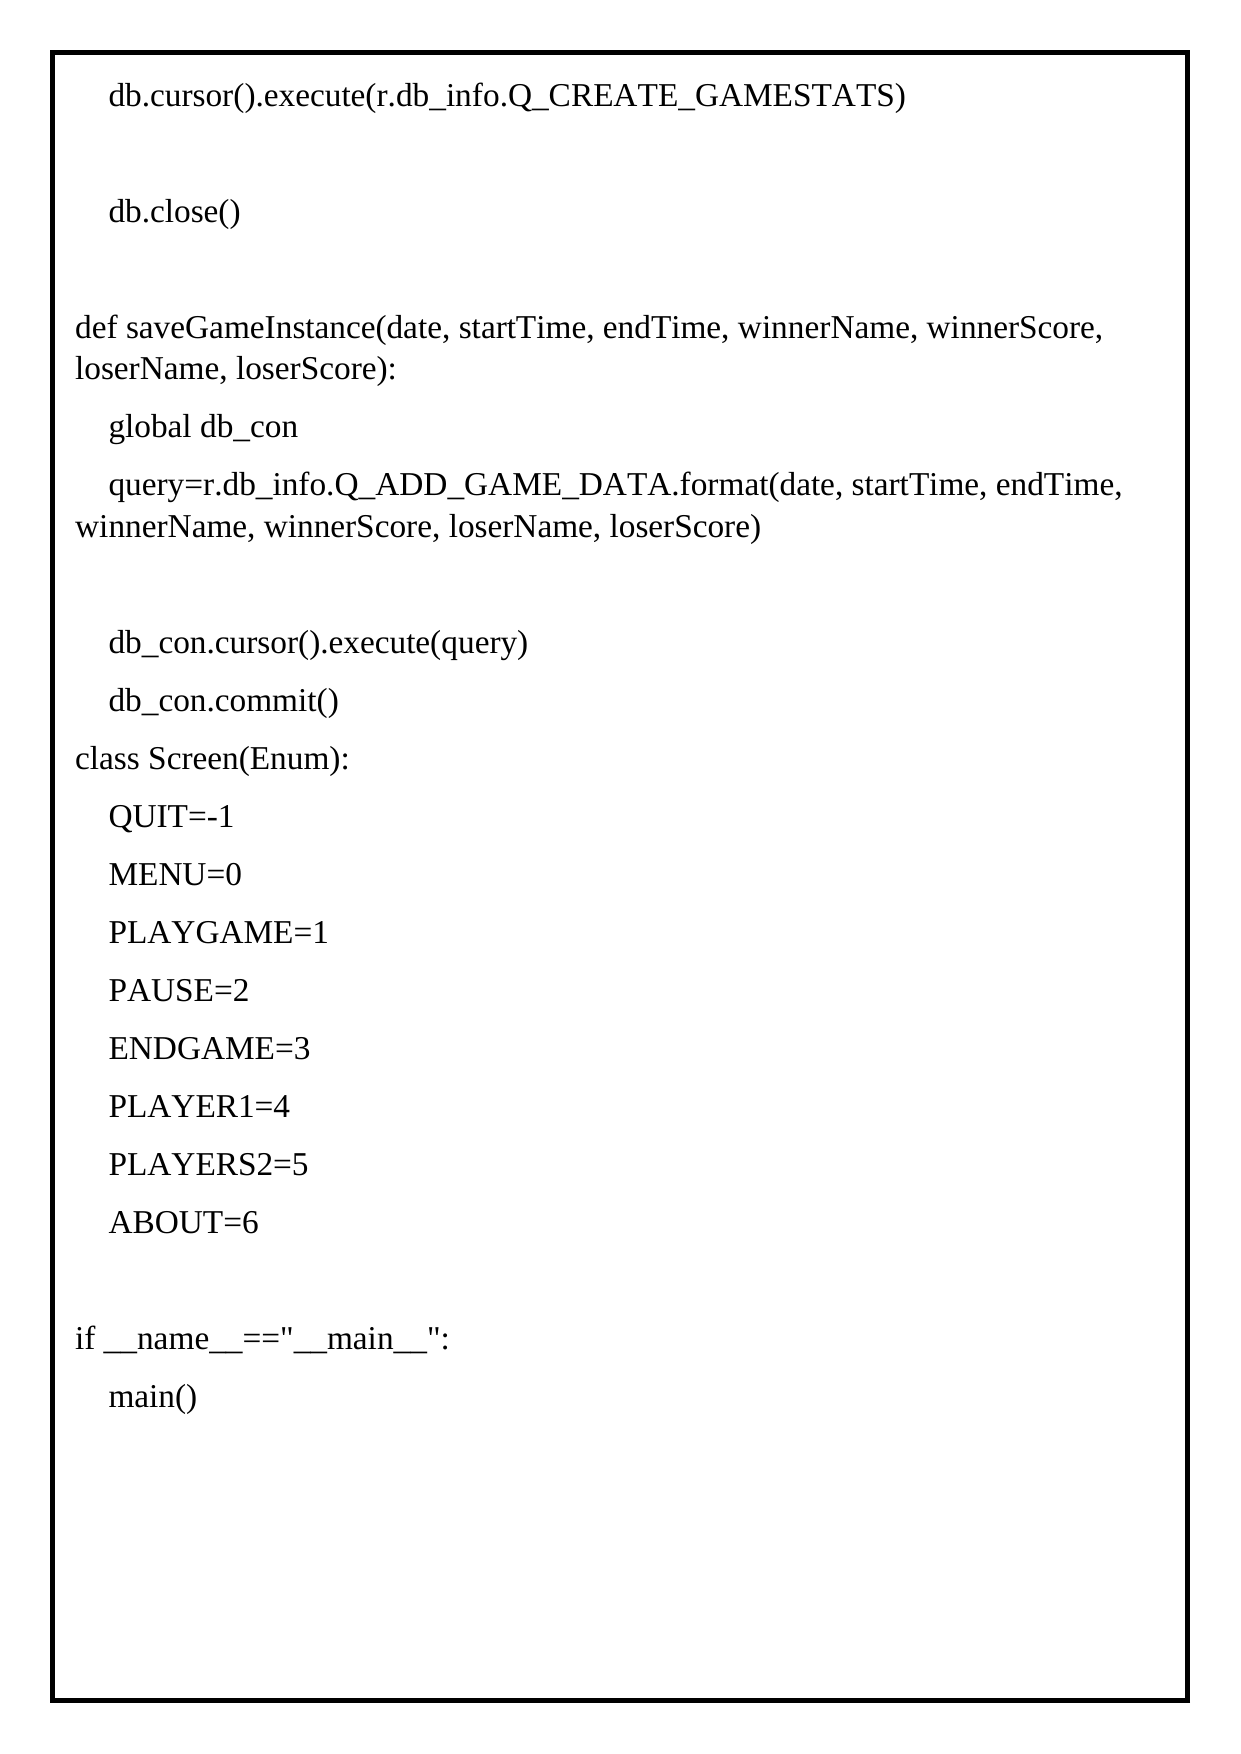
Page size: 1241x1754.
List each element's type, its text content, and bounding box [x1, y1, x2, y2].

text PLAYGAME=1 [75, 912, 1165, 950]
text ENDGAME=3 [75, 1028, 1165, 1066]
text MENU=0 [75, 854, 1165, 892]
text if __name__=="__main__": [75, 1318, 1165, 1356]
text main() [75, 1376, 1165, 1414]
text class Screen(Enum): [75, 738, 1165, 776]
text PAUSE=2 [75, 970, 1165, 1008]
text db_con.commit() [75, 680, 1165, 718]
text QUIT=-1 [75, 796, 1165, 834]
text PLAYER1=4 [75, 1086, 1165, 1124]
text PLAYERS2=5 [75, 1144, 1165, 1182]
text def saveGameInstance(date, startTime, endTime, winnerName, winnerScore, loserName, loserScore): [75, 307, 1165, 387]
text db.close() [75, 191, 1165, 229]
text global db_con [75, 406, 1165, 445]
text ABOUT=6 [75, 1202, 1165, 1240]
text db_con.cursor().execute(query) [75, 622, 1165, 660]
text query=r.db_info.Q_ADD_GAME_DATA.format(date, startTime, endTime, winnerName, winnerScore, loserName, loserScore) [75, 464, 1165, 544]
text db.cursor().execute(r.db_info.Q_CREATE_GAMESTATS) [75, 75, 1165, 113]
